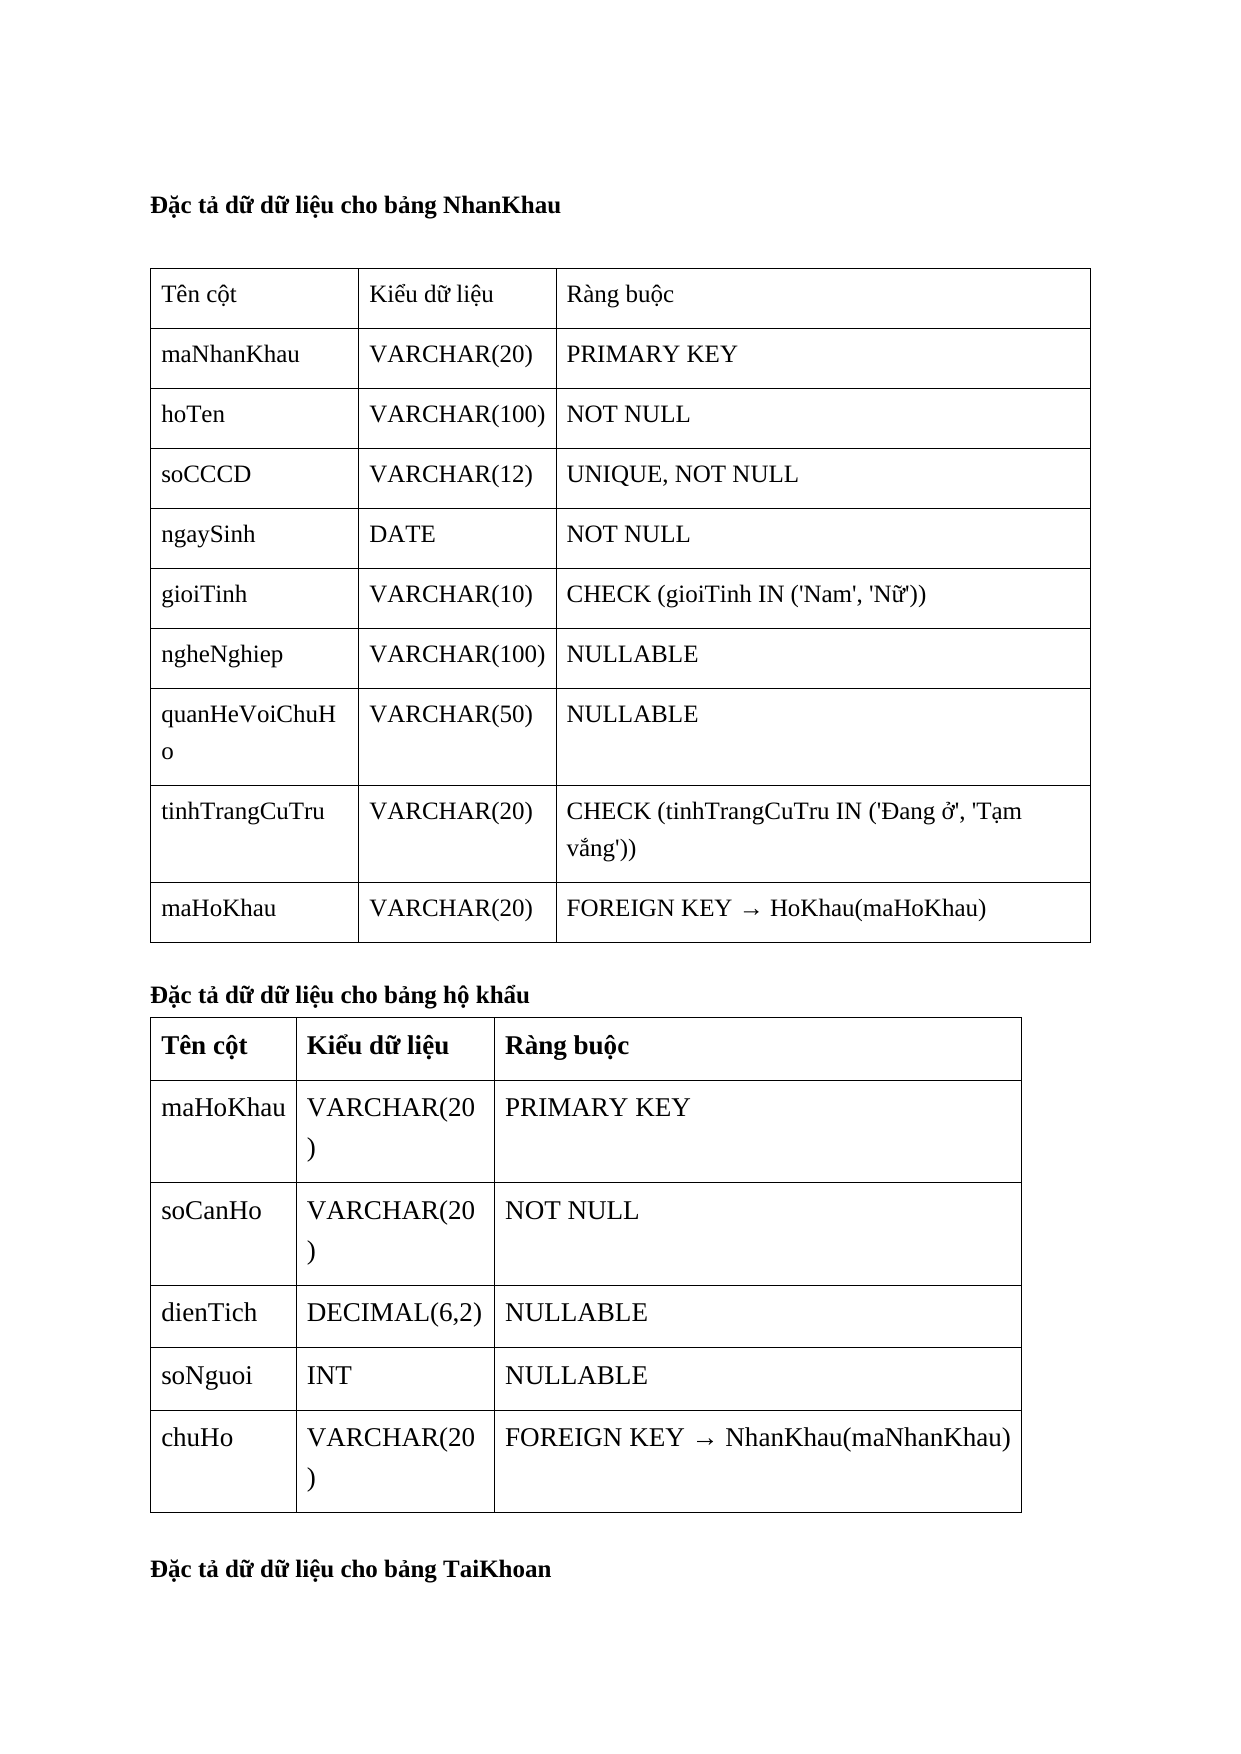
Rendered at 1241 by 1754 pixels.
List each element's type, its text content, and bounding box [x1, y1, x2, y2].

table_cell chuHo [151, 1411, 296, 1512]
table_cell maNhanKhau [151, 329, 358, 388]
text Đặc tả dữ dữ liệu cho bảng TaiKhoan [150, 1554, 1090, 1582]
table_cell DECIMAL(6,2) [297, 1286, 494, 1347]
table_cell quanHeVoiChuHo [151, 689, 358, 784]
table_cell VARCHAR(100) [359, 629, 556, 687]
table_cell NOT NULL [557, 389, 1090, 448]
table_cell ngaySinh [151, 509, 358, 568]
table_cell VARCHAR(20) [359, 883, 556, 942]
text Đặc tả dữ dữ liệu cho bảng NhanKhau [150, 190, 1090, 219]
table_header Ràng buộc [557, 269, 1090, 328]
table_cell tinhTrangCuTru [151, 786, 358, 882]
table_cell VARCHAR(20) [297, 1411, 494, 1512]
table_cell VARCHAR(20) [297, 1081, 494, 1182]
table_cell ngheNghiep [151, 629, 358, 687]
table_cell VARCHAR(10) [359, 569, 556, 627]
table_header Ràng buộc [495, 1018, 1021, 1079]
table_cell soNguoi [151, 1348, 296, 1409]
table_cell soCanHo [151, 1183, 296, 1285]
table_cell FOREIGN KEY → HoKhau(maHoKhau) [557, 883, 1090, 942]
table_cell UNIQUE, NOT NULL [557, 449, 1090, 508]
table_cell maHoKhau [151, 1081, 296, 1182]
table_cell INT [297, 1348, 494, 1409]
table_header Tên cột [151, 1018, 296, 1079]
table_cell CHECK (tinhTrangCuTru IN ('Đang ở', 'Tạm vắng')) [557, 786, 1090, 882]
table_cell hoTen [151, 389, 358, 448]
table_cell PRIMARY KEY [557, 329, 1090, 388]
table_cell DATE [359, 509, 556, 568]
text Đặc tả dữ dữ liệu cho bảng hộ khẩu [150, 980, 1090, 1009]
table_cell CHECK (gioiTinh IN ('Nam', 'Nữ')) [557, 569, 1090, 627]
table_cell FOREIGN KEY → NhanKhau(maNhanKhau) [495, 1411, 1021, 1512]
table_cell NOT NULL [557, 509, 1090, 568]
table_cell NOT NULL [495, 1183, 1021, 1285]
table_header Kiểu dữ liệu [359, 269, 556, 328]
table_header Tên cột [151, 269, 358, 328]
table_cell NULLABLE [495, 1286, 1021, 1347]
table_cell VARCHAR(50) [359, 689, 556, 784]
table_cell PRIMARY KEY [495, 1081, 1021, 1182]
table_cell VARCHAR(100) [359, 389, 556, 448]
table_cell gioiTinh [151, 569, 358, 627]
table_cell VARCHAR(20) [359, 786, 556, 882]
table_header Kiểu dữ liệu [297, 1018, 494, 1079]
table_cell VARCHAR(20) [297, 1183, 494, 1285]
table_cell VARCHAR(20) [359, 329, 556, 388]
table_cell NULLABLE [557, 629, 1090, 687]
table_cell maHoKhau [151, 883, 358, 942]
table_cell VARCHAR(12) [359, 449, 556, 508]
table_cell dienTich [151, 1286, 296, 1347]
table_cell soCCCD [151, 449, 358, 508]
table_cell NULLABLE [495, 1348, 1021, 1409]
table_cell NULLABLE [557, 689, 1090, 784]
